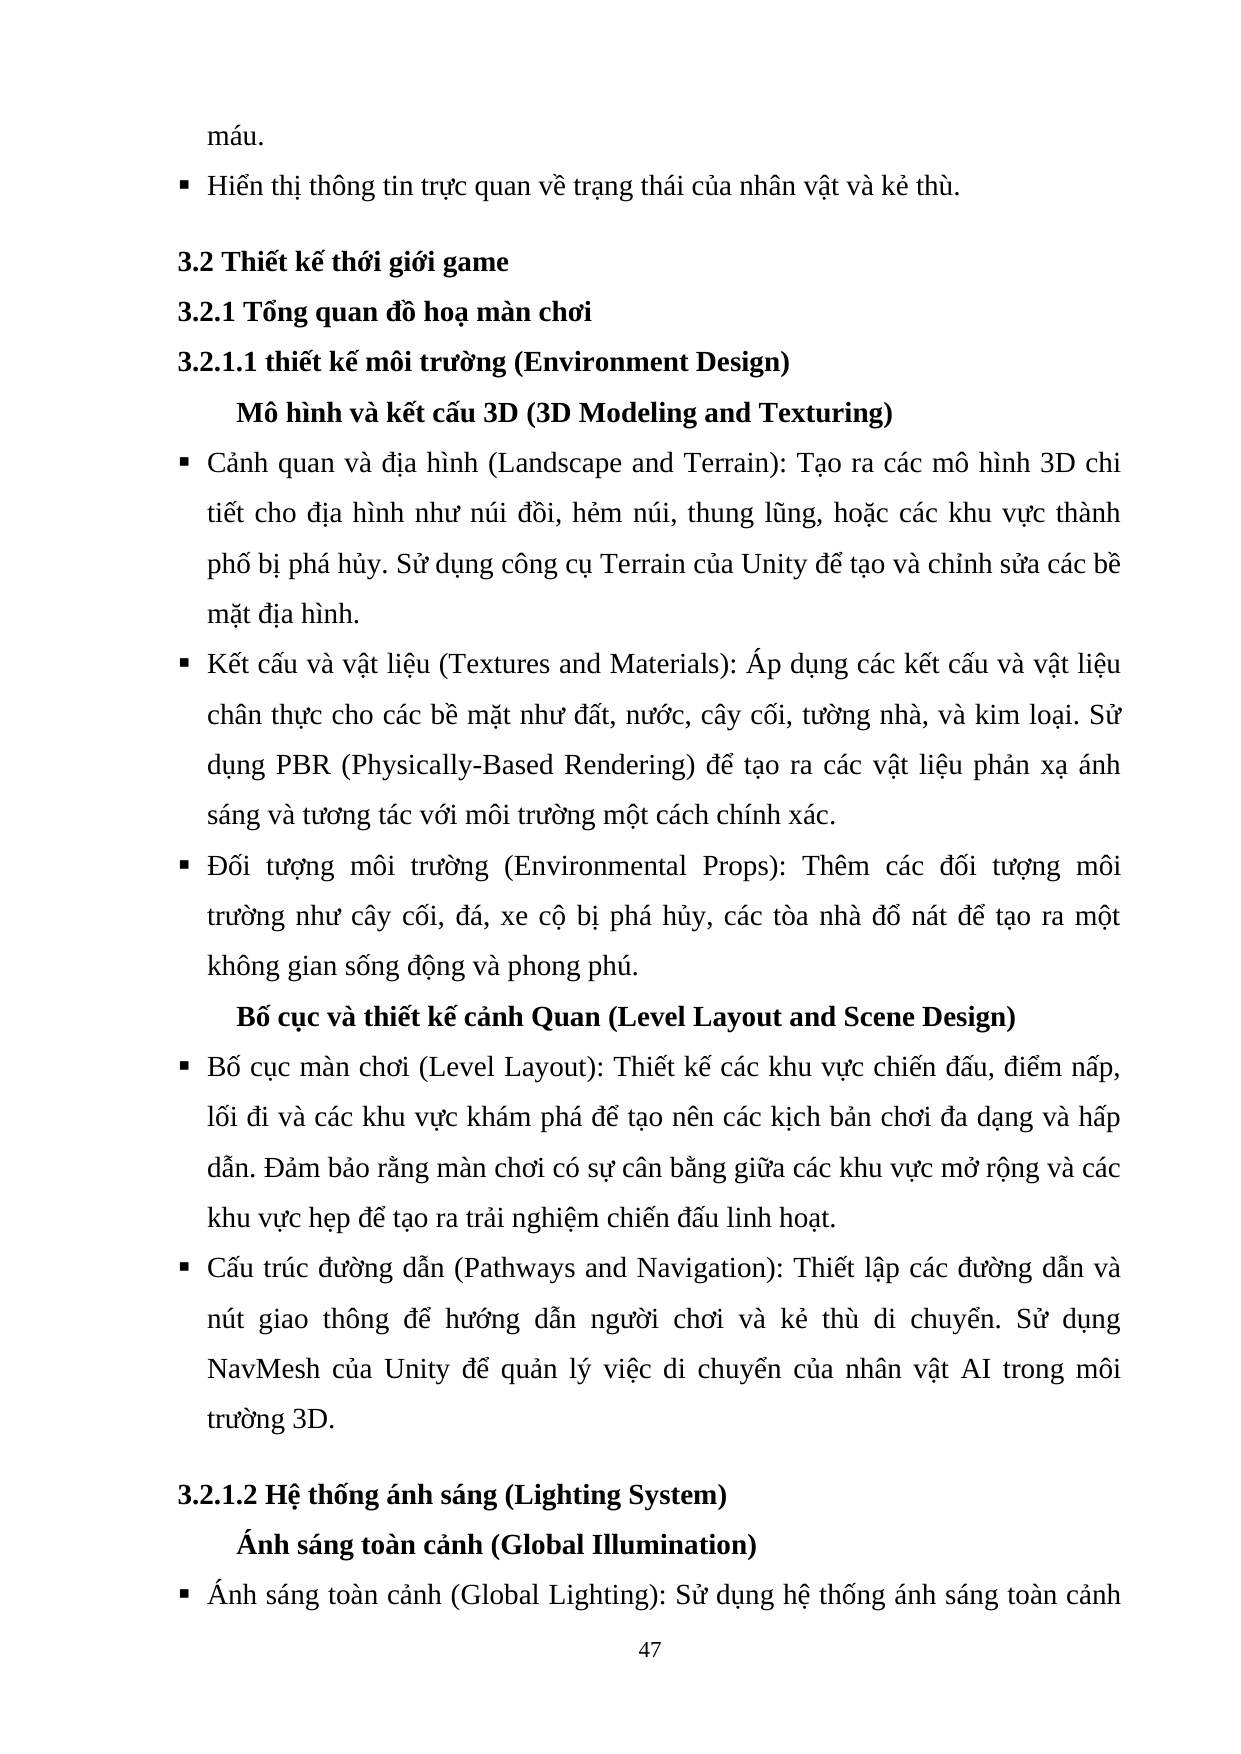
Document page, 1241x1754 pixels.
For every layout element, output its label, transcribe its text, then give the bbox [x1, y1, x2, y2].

text Ánh sáng toàn cảnh (Global Illumination) [177, 1527, 1122, 1561]
list Hiển thị thông tin trực quan về trạng thái của nhân vật và kẻ thù. [177, 168, 1122, 202]
list Đối tượng môi trường (Environmental Props): Thêm các đối tượng môi trường như cây cối, đá, xe cộ bị phá hủy, các tòa nhà đổ nát để tạo ra một không gian sống động và phong phú. [177, 848, 1122, 982]
text Bố cục và thiết kế cảnh Quan (Level Layout and Scene Design) [177, 999, 1122, 1032]
list Cấu trúc đường dẫn (Pathways and Navigation): Thiết lập các đường dẫn và nút giao thông để hướng dẫn người chơi và kẻ thù di chuyển. Sử dụng NavMesh của Unity để quản lý việc di chuyển của nhân vật AI trong môi trường 3D. [177, 1251, 1122, 1435]
subtitle 3.2.1 Tổng quan đồ hoạ màn chơi [177, 294, 1122, 328]
subtitle 3.2 Thiết kế thới giới game [177, 244, 1122, 277]
subtitle 3.2.1.1 thiết kế môi trường (Environment Design) [177, 344, 1122, 378]
list Kết cấu và vật liệu (Textures and Materials): Áp dụng các kết cấu và vật liệu chân thực cho các bề mặt như đất, nước, cây cối, tường nhà, và kim loại. Sử dụng PBR (Physically-Based Rendering) để tạo ra các vật liệu phản xạ ánh sáng và tương tác với môi trường một cách chính xác. [177, 646, 1122, 831]
text Mô hình và kết cấu 3D (3D Modeling and Texturing) [177, 395, 1122, 428]
subtitle 3.2.1.2 Hệ thống ánh sáng (Lighting System) [177, 1477, 1122, 1510]
list Cảnh quan và địa hình (Landscape and Terrain): Tạo ra các mô hình 3D chi tiết cho địa hình như núi đồi, hẻm núi, thung lũng, hoặc các khu vực thành phố bị phá hủy. Sử dụng công cụ Terrain của Unity để tạo và chỉnh sửa các bề mặt địa hình. [177, 445, 1122, 630]
list Bố cục màn chơi (Level Layout): Thiết kế các khu vực chiến đấu, điểm nấp, lối đi và các khu vực khám phá để tạo nên các kịch bản chơi đa dạng và hấp dẫn. Đảm bảo rằng màn chơi có sự cân bằng giữa các khu vực mở rộng và các khu vực hẹp để tạo ra trải nghiệm chiến đấu linh hoạt. [177, 1049, 1122, 1234]
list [177, 1577, 1122, 1611]
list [177, 118, 1122, 152]
